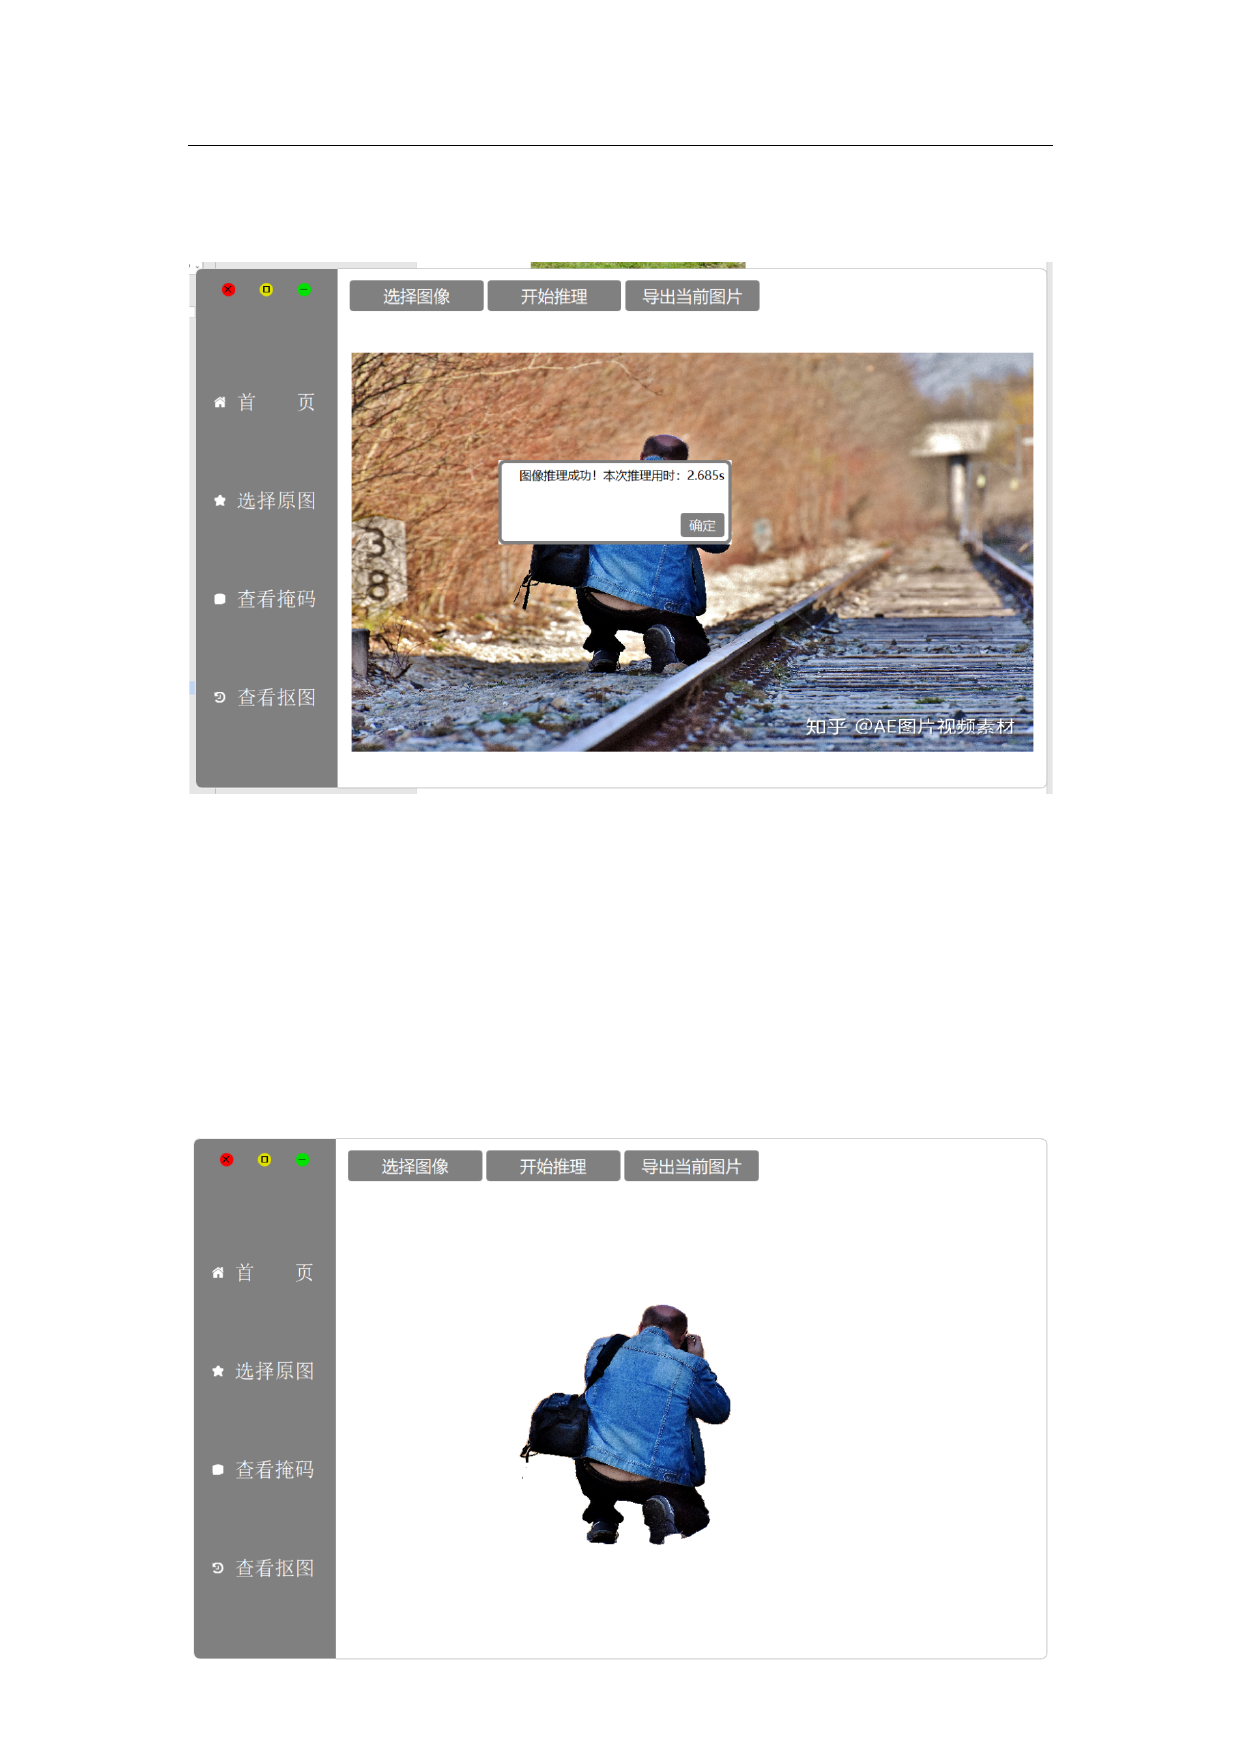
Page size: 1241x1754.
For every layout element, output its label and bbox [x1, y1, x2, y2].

picture [187, 1132, 1053, 1665]
picture [189, 262, 1053, 794]
